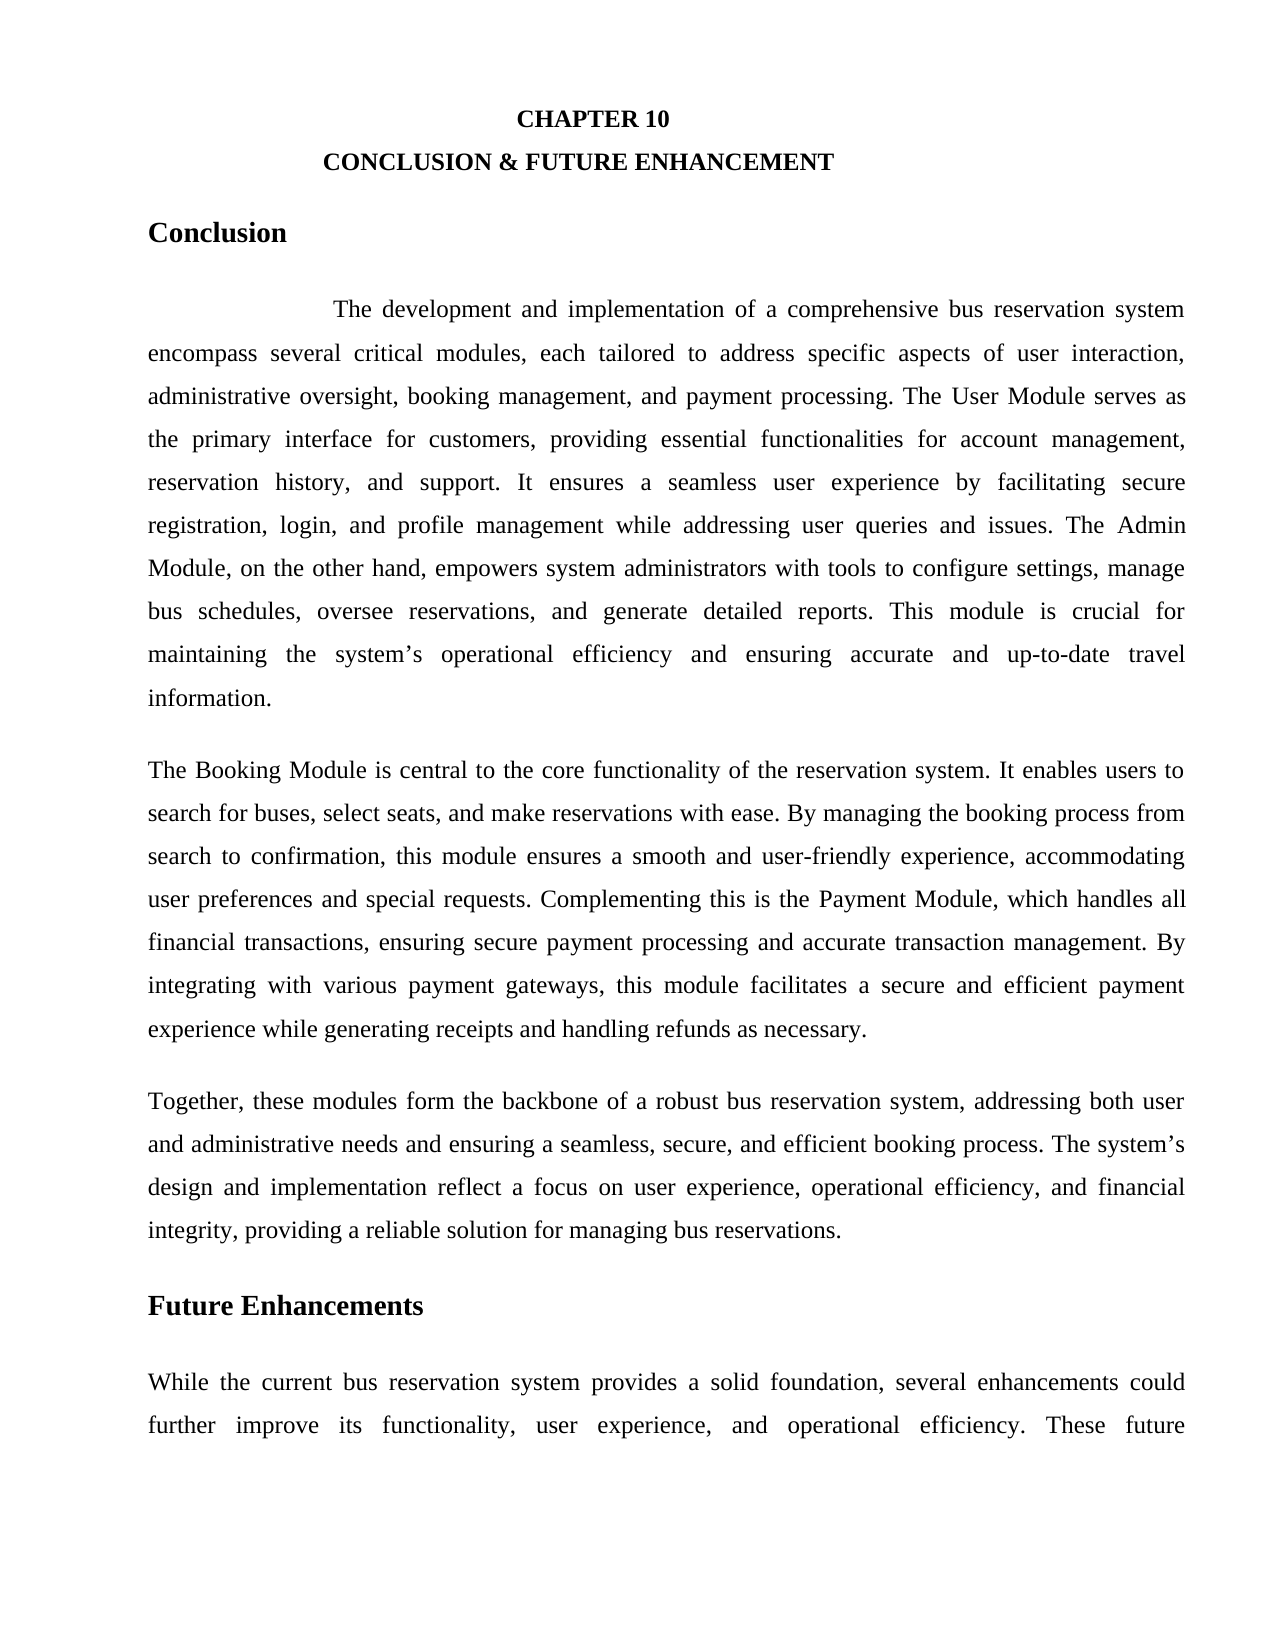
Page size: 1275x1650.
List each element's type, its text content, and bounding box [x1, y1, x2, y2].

text CONCLUSION & FUTURE ENHANCEMENT [223, 147, 1111, 176]
subtitle Conclusion [148, 215, 1186, 248]
text CHAPTER 10 [223, 104, 1111, 132]
text The Booking Module is central to the core functionality of the reservation system. It enables users to search for buses, select seats, and make reservations with ease. By managing the booking process from search to confirmation, this module ensures a smooth and user-friendly experience, accommodating user preferences and special requests. Complementing this is the Payment Module, which handles all financial transactions, ensuring secure payment processing and accurate transaction management. By integrating with various payment gateways, this module facilitates a secure and efficient payment experience while generating receipts and handling refunds as necessary. [148, 755, 1186, 1042]
subtitle Future Enhancements [148, 1288, 1186, 1321]
text The development and implementation of a comprehensive bus reservation system encompass several critical modules, each tailored to address specific aspects of user interaction, administrative oversight, booking management, and payment processing. The User Module serves as the primary interface for customers, providing essential functionalities for account management, reservation history, and support. It ensures a seamless user experience by facilitating secure registration, login, and profile management while addressing user queries and issues. The Admin Module, on the other hand, empowers system administrators with tools to configure settings, manage bus schedules, oversee reservations, and generate detailed reports. This module is crucial for maintaining the system’s operational efficiency and ensuring accurate and up-to-date travel information. [148, 294, 1186, 711]
text Together, these modules form the backbone of a robust bus reservation system, addressing both user and administrative needs and ensuring a seamless, secure, and efficient booking process. The system’s design and implementation reflect a focus on user experience, operational efficiency, and financial integrity, providing a reliable solution for managing bus reservations. [148, 1086, 1186, 1244]
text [148, 1367, 1186, 1439]
